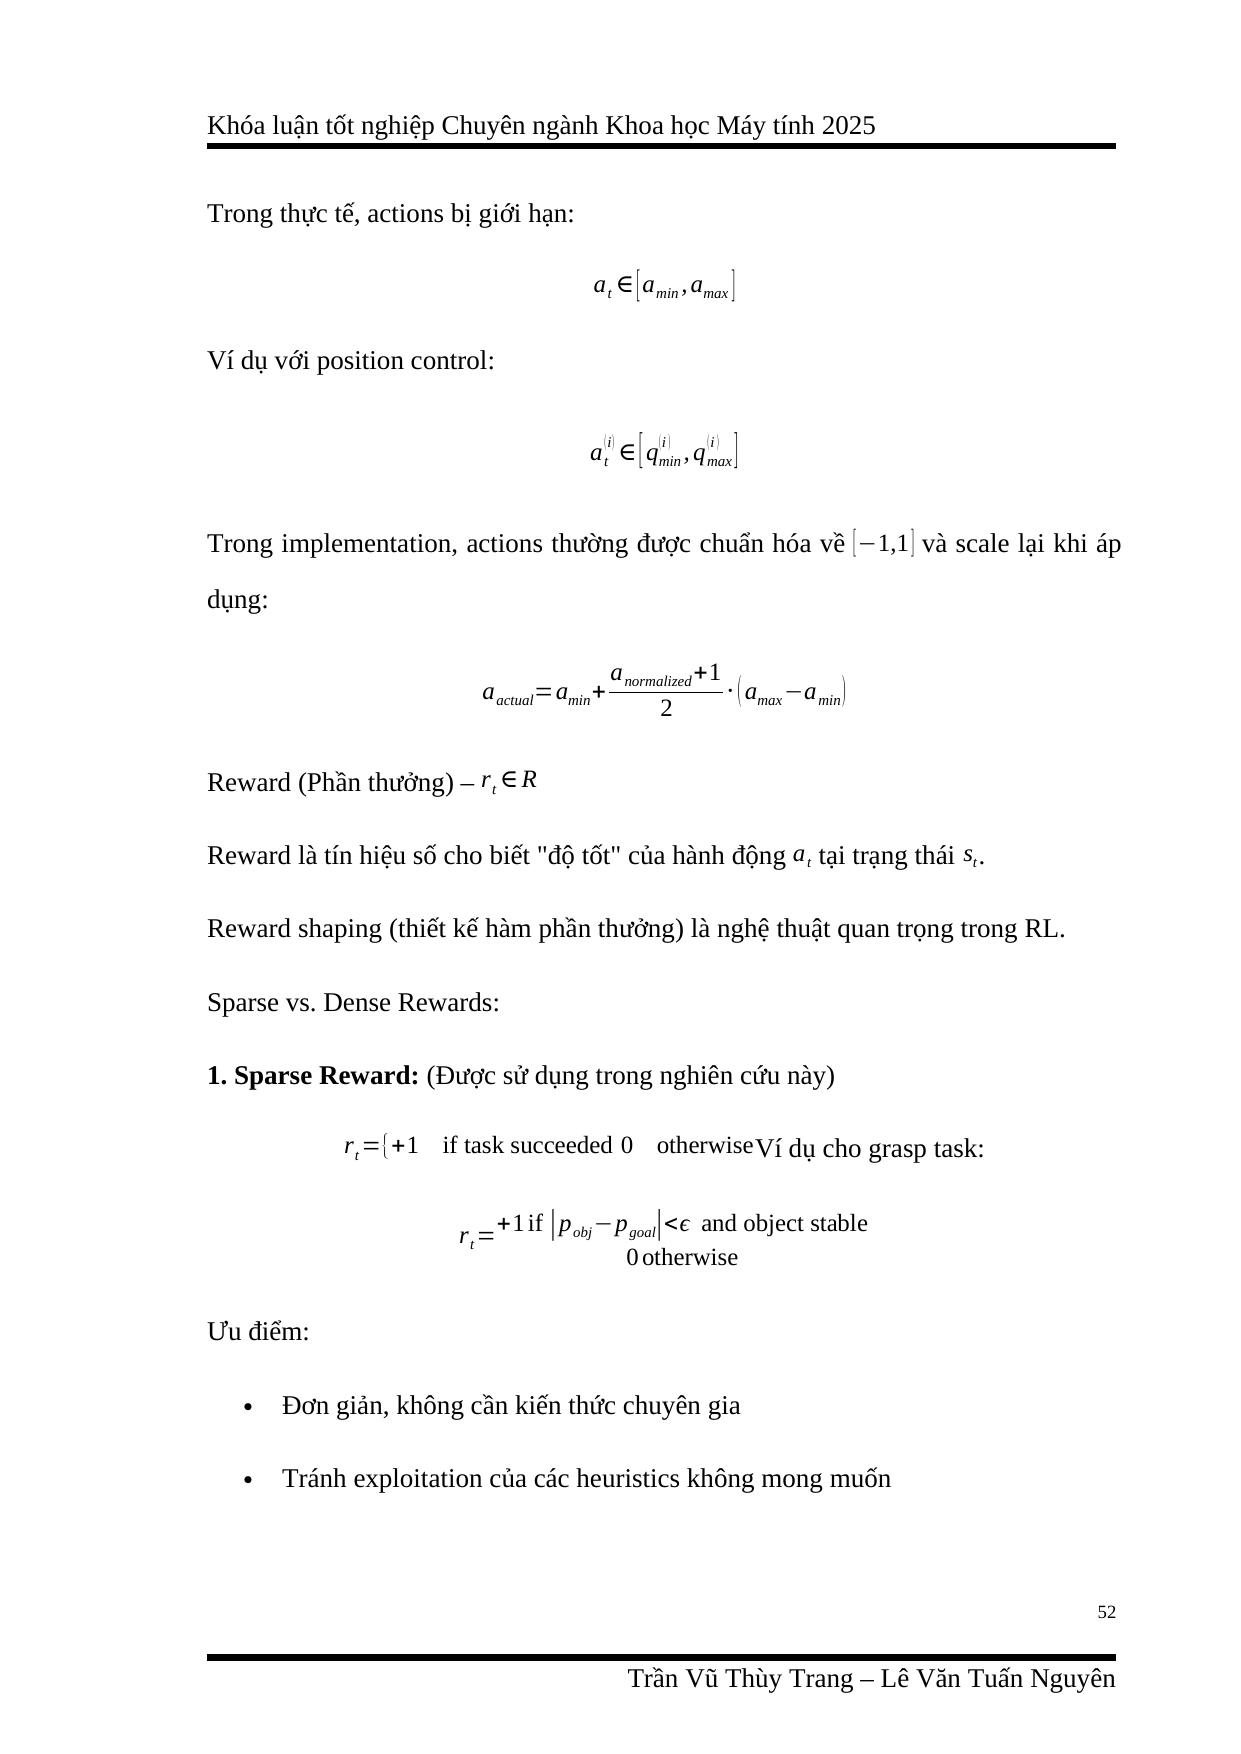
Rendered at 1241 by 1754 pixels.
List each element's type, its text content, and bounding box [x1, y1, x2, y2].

text Ưu điểm: [207, 1313, 1122, 1349]
text Reward là tín hiệu số cho biết "độ tốt" của hành động tại trạng thái . [207, 836, 1122, 873]
text 1. Sparse Reward: (Được sử dụng trong nghiên cứu này) [207, 1056, 1122, 1093]
text Ví dụ cho grasp task: [207, 1129, 1122, 1166]
list Đơn giản, không cần kiến thức chuyên gia [244, 1386, 1122, 1423]
text Trong thực tế, actions bị giới hạn: [207, 195, 1122, 232]
list Tránh exploitation của các heuristics không mong muốn [244, 1459, 1122, 1496]
text Reward (Phần thưởng) – [207, 763, 1122, 800]
text Trong implementation, actions thường được chuẩn hóa về và scale lại khi áp dụng: [207, 524, 1122, 617]
text Sparse vs. Dense Rewards: [207, 983, 1122, 1020]
text Ví dụ với position control: [207, 341, 1122, 378]
text Reward shaping (thiết kế hàm phần thưởng) là nghệ thuật quan trọng trong RL. [207, 910, 1122, 947]
